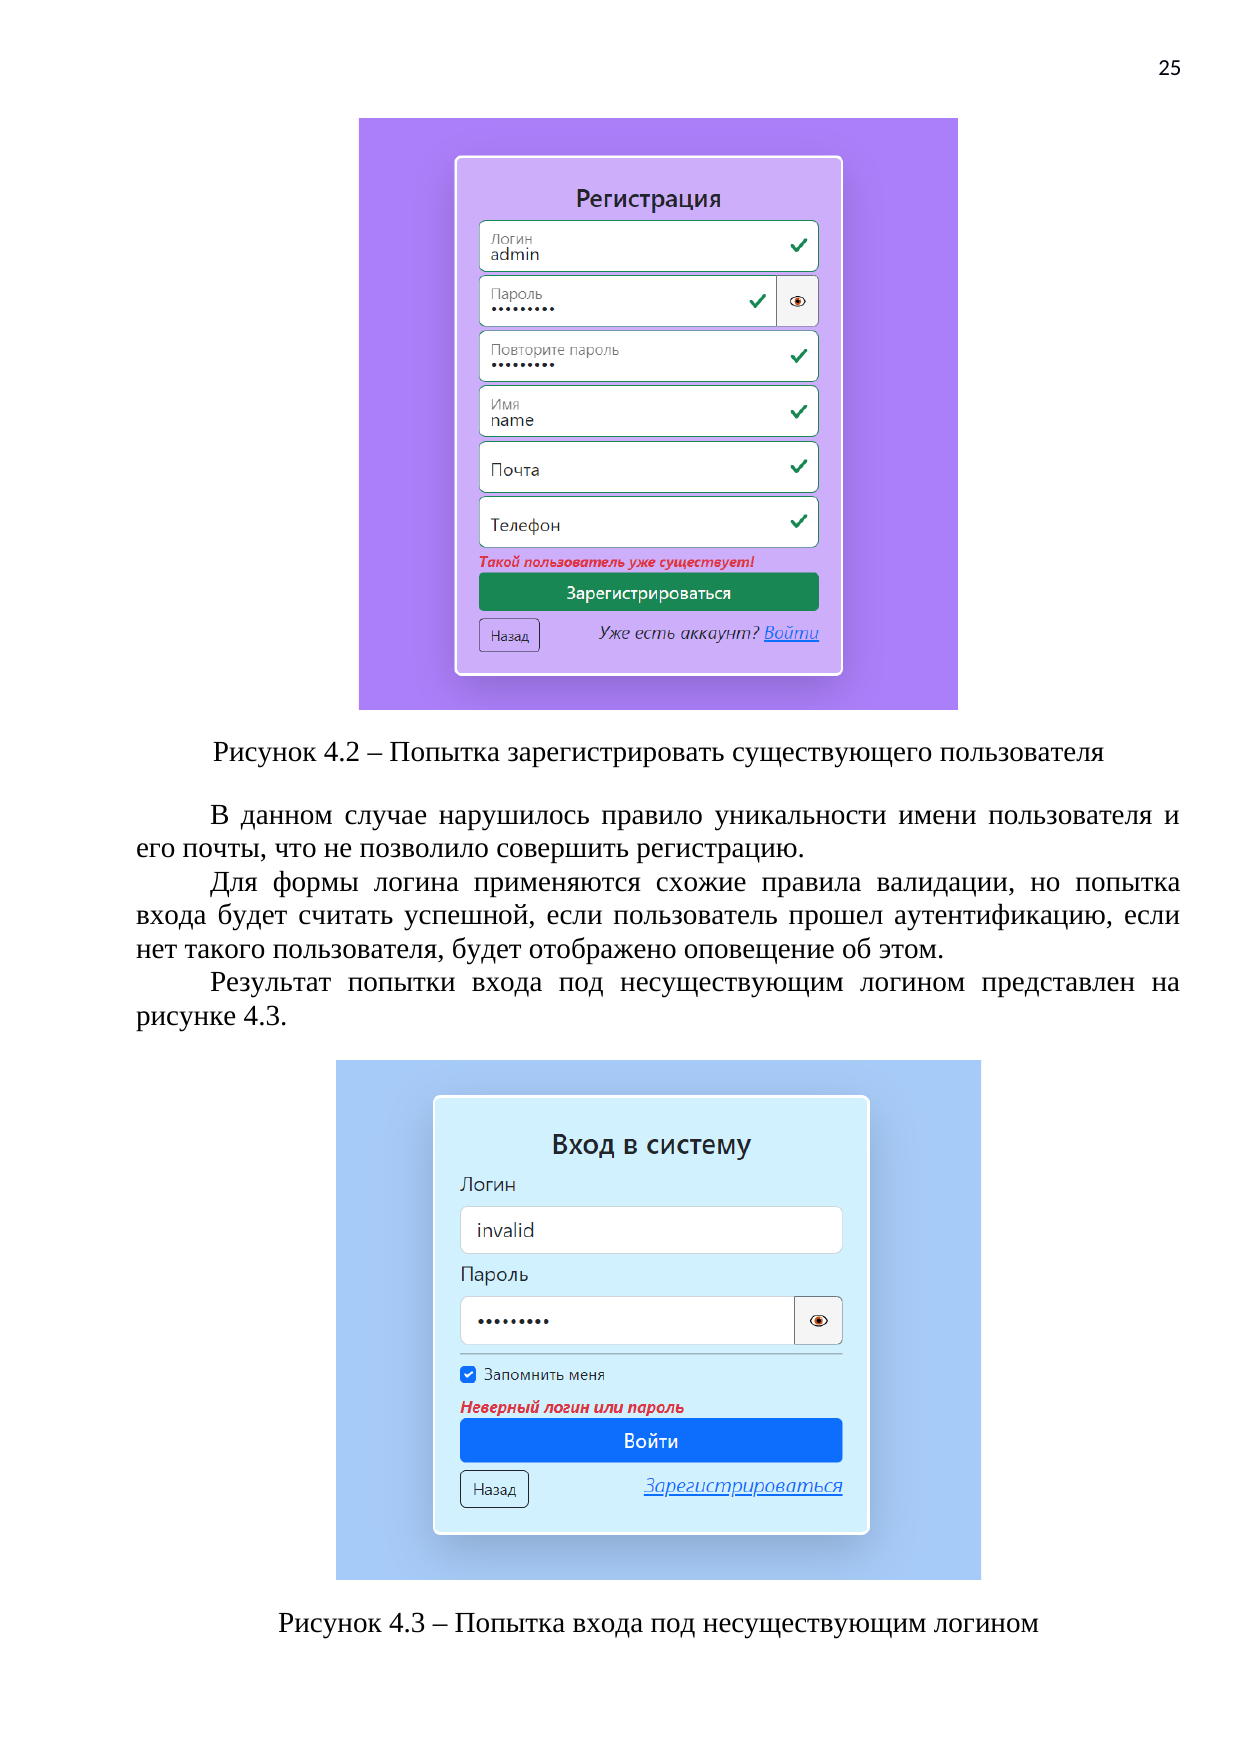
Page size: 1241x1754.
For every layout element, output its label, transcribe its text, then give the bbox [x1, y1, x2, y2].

picture [358, 118, 958, 710]
text Результат попытки входа под несуществующим логином представлен на рисунке 4.3. [136, 964, 1181, 1032]
text Рисунок 4.3 – Попытка входа под несуществующим логином [136, 1605, 1181, 1638]
text В данном случае нарушилось правило уникальности имени пользователя и его почты, что не позволило совершить регистрацию. [136, 797, 1181, 864]
text Для формы логина применяются схожие правила валидации, но попытка входа будет считать успешной, если пользователь прошел аутентификацию, если нет такого пользователя, будет отображено оповещение об этом. [136, 864, 1181, 964]
text Рисунок 4.2 – Попытка зарегистрировать существующего пользователя [136, 734, 1181, 768]
picture [336, 1060, 982, 1580]
